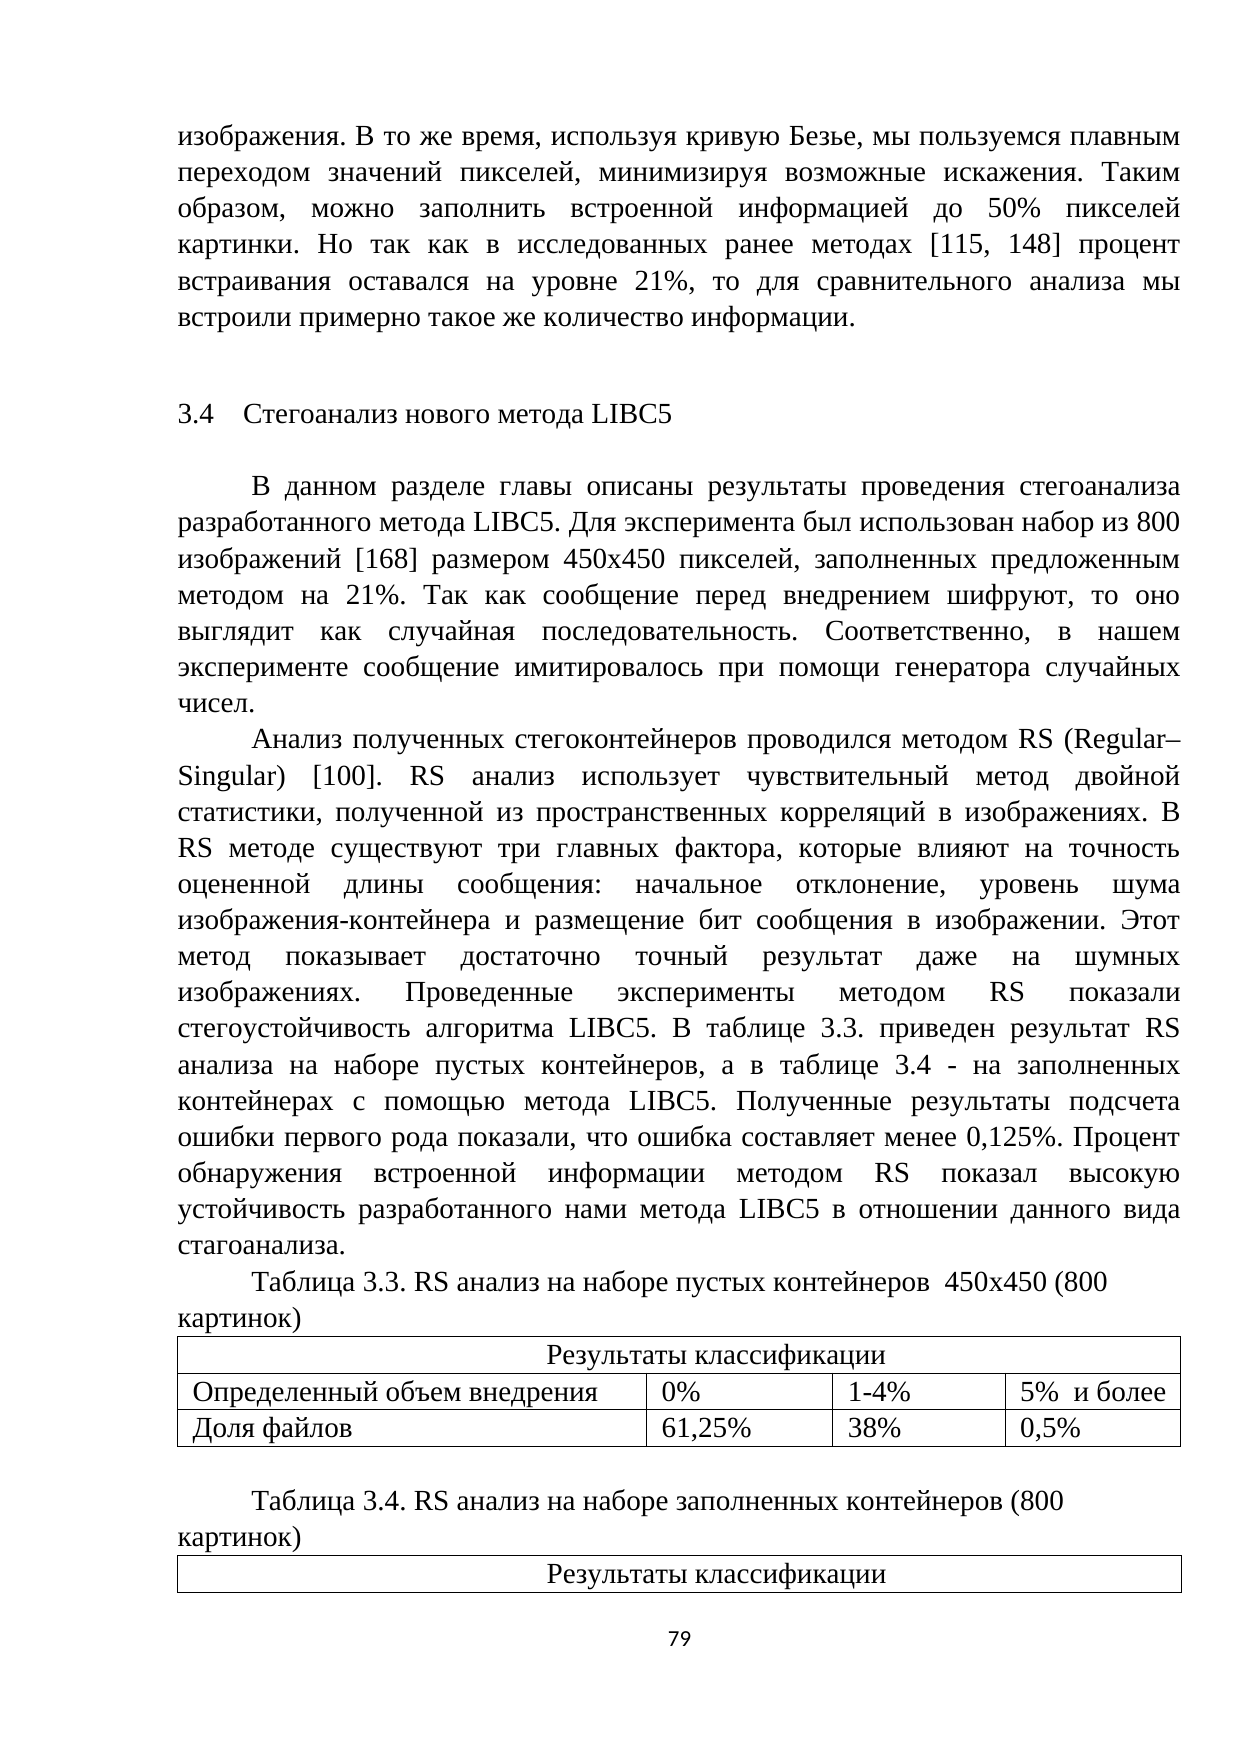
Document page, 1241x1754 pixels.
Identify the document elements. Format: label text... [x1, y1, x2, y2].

table_header Результаты классификации [178, 1556, 1181, 1592]
text В данном разделе главы описаны результаты проведения стегоанализа разработанного метода LIBC5. Для эксперимента был использован набор из 800 изображений [168] размером 450х450 пикселей, заполненных предложенным методом на 21%. Так как сообщение перед внедрением шифруют, то оно выглядит как случайная последовательность. Соответственно, в нашем эксперименте сообщение имитировалось при помощи генератора случайных чисел. [177, 468, 1181, 719]
table_cell 61,25% [647, 1410, 832, 1446]
table_cell 5% и более [1006, 1374, 1180, 1409]
subtitle 3.4 Стегоанализ нового метода LIBC5 [177, 396, 1181, 430]
table_cell 1-4% [833, 1374, 1005, 1409]
table_cell 38% [833, 1410, 1005, 1446]
table_cell 0,5% [1006, 1410, 1180, 1446]
table_cell Доля файлов [178, 1410, 646, 1446]
table_cell Определенный объем внедрения [178, 1374, 646, 1409]
text Таблица 3.3. RS анализ на наборе пустых контейнеров 450x450 (800 картинок) [177, 1264, 1181, 1333]
text Таблица 3.4. RS анализ на наборе заполненных контейнеров (800 картинок) [177, 1483, 1181, 1553]
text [177, 118, 1181, 332]
table_cell 0% [647, 1374, 832, 1409]
text Анализ полученных стегоконтейнеров проводился методом RS (Regular–Singular) [100]. RS анализ использует чувствительный метод двойной статистики, полученной из пространственных корреляций в изображениях. В RS методе существуют три главных фактора, которые влияют на точность оцененной длины сообщения: начальное отклонение, уровень шума изображения-контейнера и размещение бит сообщения в изображении. Этот метод показывает достаточно точный результат даже на шумных изображениях. Проведенные эксперименты методом RS показали стегоустойчивость алгоритма LIBC5. В таблице 3.3. приведен результат RS анализа на наборе пустых контейнеров, а в таблице 3.4 - на заполненных контейнерах с помощью метода LIBC5. Полученные результаты подсчета ошибки первого рода показали, что ошибка составляет менее 0,125%. Процент обнаружения встроенной информации методом RS показал высокую устойчивость разработанного нами метода LIBC5 в отношении данного вида стагоанализа. [177, 721, 1181, 1261]
table_header Результаты классификации [178, 1337, 1180, 1373]
